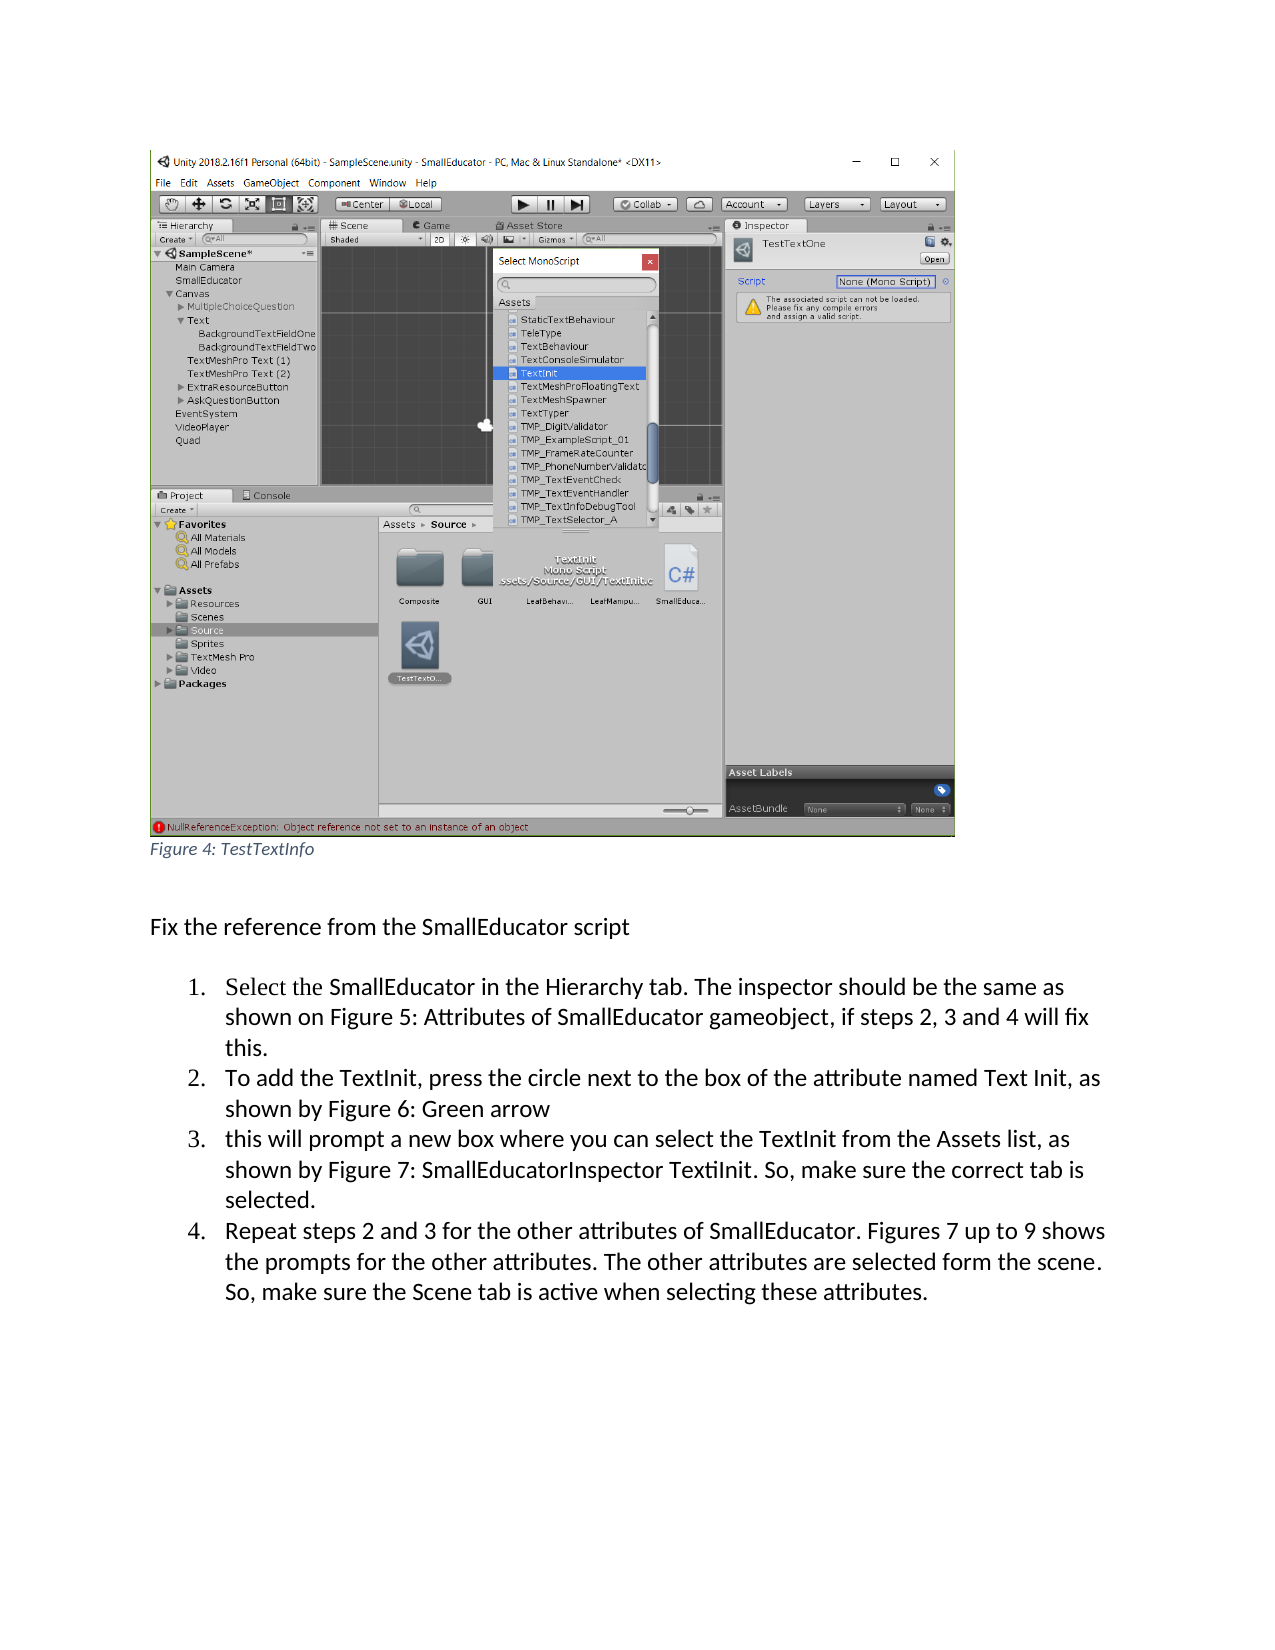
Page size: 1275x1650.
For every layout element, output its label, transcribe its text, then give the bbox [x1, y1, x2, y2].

picture [150, 150, 956, 837]
list To add the TextInit, press the circle next to the box of the attribute named Text Init, as shown by Figure 6: Green arrow [187, 1063, 1125, 1124]
list Repeat steps 2 and 3 for the other attributes of SmallEducator. Figures 7 up to 9 shows the prompts for the other attributes. The other attributes are selected form the scene. So, make sure the Scene tab is active when selecting these attributes. [187, 1215, 1125, 1307]
list this will prompt a new box where you can select the TextInit from the Assets list, as shown by Figure 7: SmallEducatorInspector TextiInit. So, make sure the correct tab is selected. [187, 1124, 1125, 1215]
list Select the SmallEducator in the Hierarchy tab. The inspector should be the same as shown on Figure 5: Attributes of SmallEducator gameobject, if steps 2, 3 and 4 will fix this. [187, 971, 1125, 1063]
text Fix the reference from the SmallEducator script [150, 911, 1125, 942]
